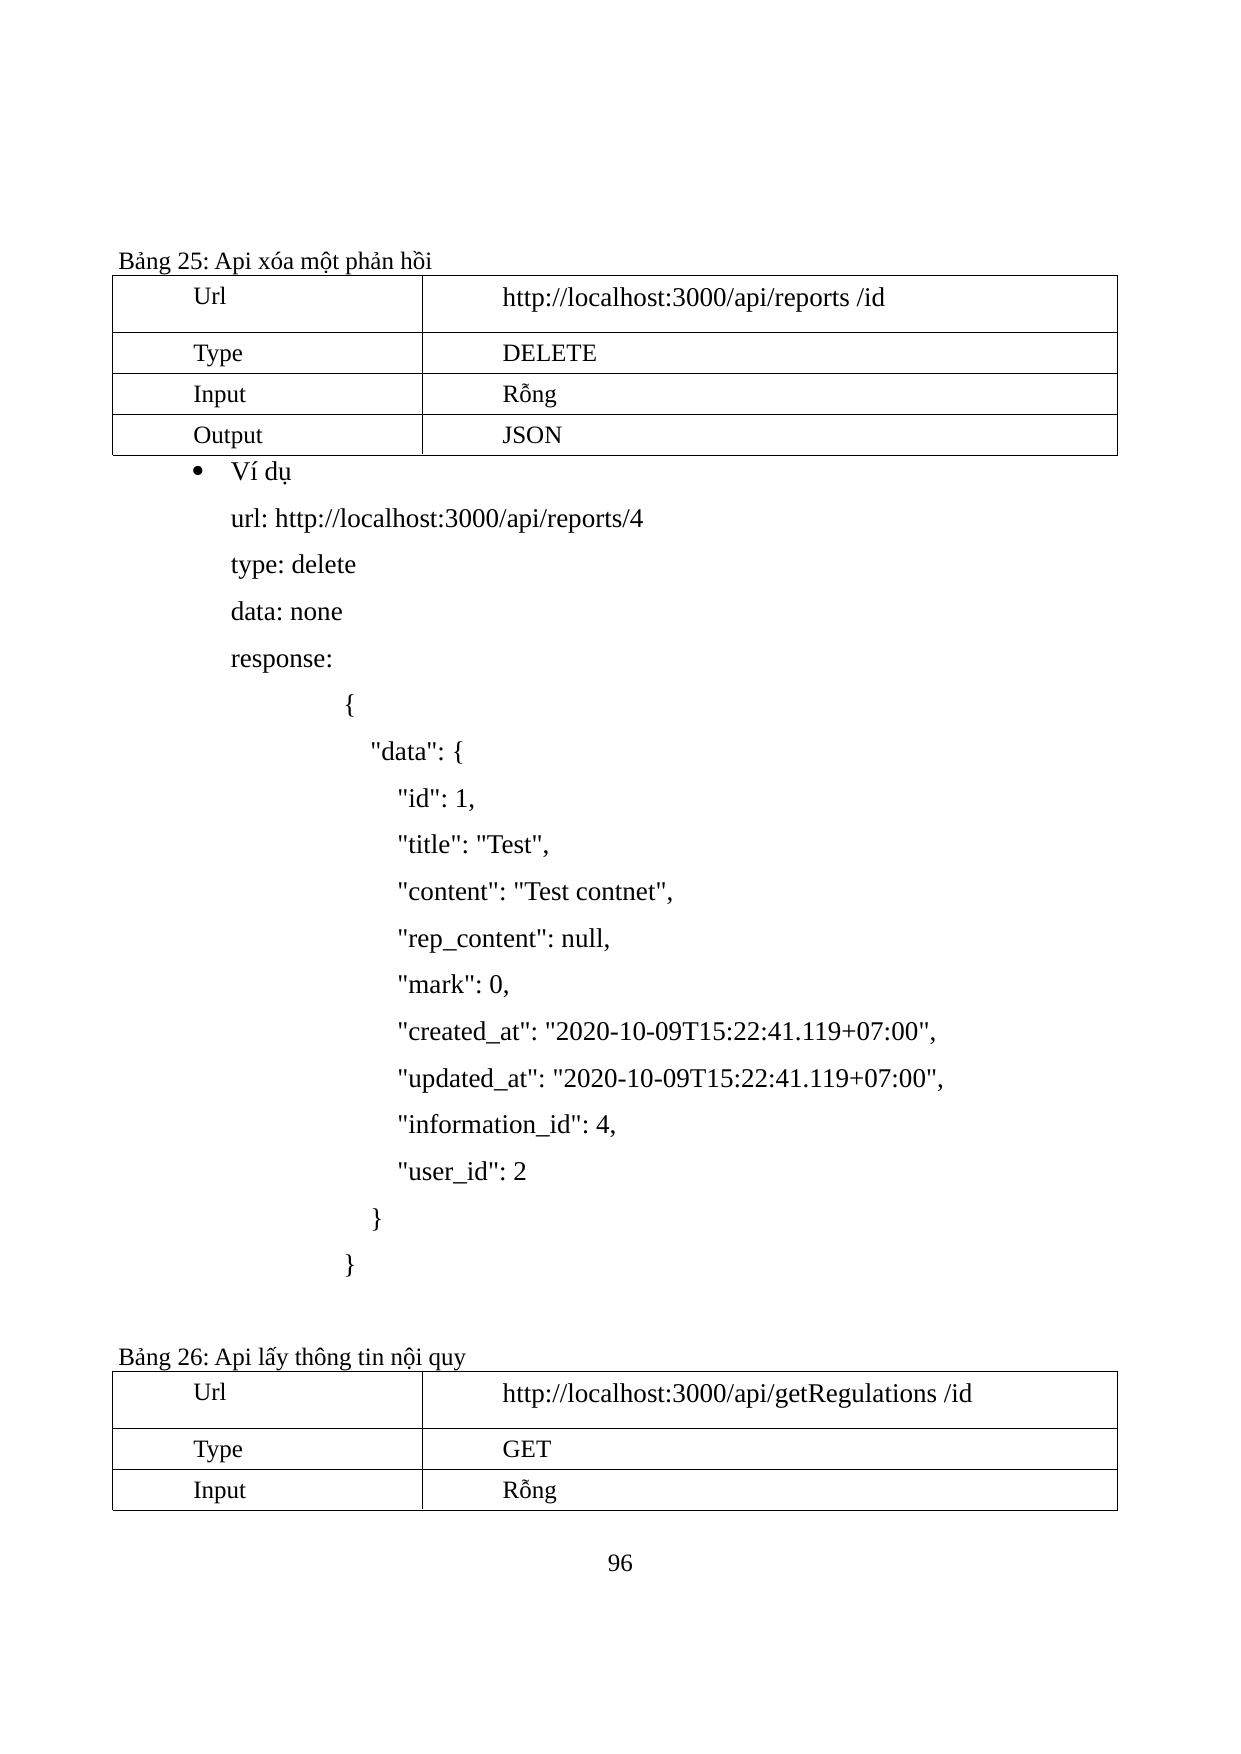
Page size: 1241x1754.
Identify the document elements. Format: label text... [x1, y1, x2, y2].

text "information_id": 4, [343, 1108, 1122, 1140]
text type: delete [231, 548, 1122, 580]
text "user_id": 2 [343, 1155, 1122, 1186]
text { [118, 688, 1122, 720]
text } [343, 1202, 1122, 1233]
table_cell Rỗng [423, 374, 1117, 414]
table_cell Input [113, 374, 422, 414]
text } [343, 1248, 1122, 1280]
text "title": "Test", [343, 828, 1122, 860]
table_cell Rỗng [423, 1470, 1117, 1509]
table_cell Input [113, 1470, 422, 1509]
text url: http://localhost:3000/api/reports/4 [231, 502, 1122, 533]
table_cell Output [113, 415, 422, 454]
text "created_at": "2020-10-09T15:22:41.119+07:00", [343, 1015, 1122, 1046]
table_cell Type [113, 1429, 422, 1469]
text response: [231, 642, 1122, 673]
text "content": "Test contnet", [343, 875, 1122, 906]
table_cell Type [113, 333, 422, 373]
table_cell GET [423, 1429, 1117, 1469]
text Bảng 25: Api xóa một phản hồi [118, 246, 1122, 275]
text data: none [231, 595, 1122, 626]
text "updated_at": "2020-10-09T15:22:41.119+07:00", [343, 1062, 1122, 1093]
table_header Url [113, 276, 422, 332]
text "data": { [343, 735, 1122, 766]
text Bảng 26: Api lấy thông tin nội quy [118, 1342, 1122, 1371]
text "rep_content": null, [343, 922, 1122, 953]
list Ví dụ [193, 455, 1122, 486]
table_header Url [113, 1372, 422, 1428]
table_cell JSON [423, 415, 1117, 454]
text "mark": 0, [343, 968, 1122, 1000]
text "id": 1, [343, 782, 1122, 813]
table_header http://localhost:3000/api/reports /id [423, 276, 1117, 332]
table_cell DELETE [423, 333, 1117, 373]
table_header http://localhost:3000/api/getRegulations /id [423, 1372, 1117, 1428]
